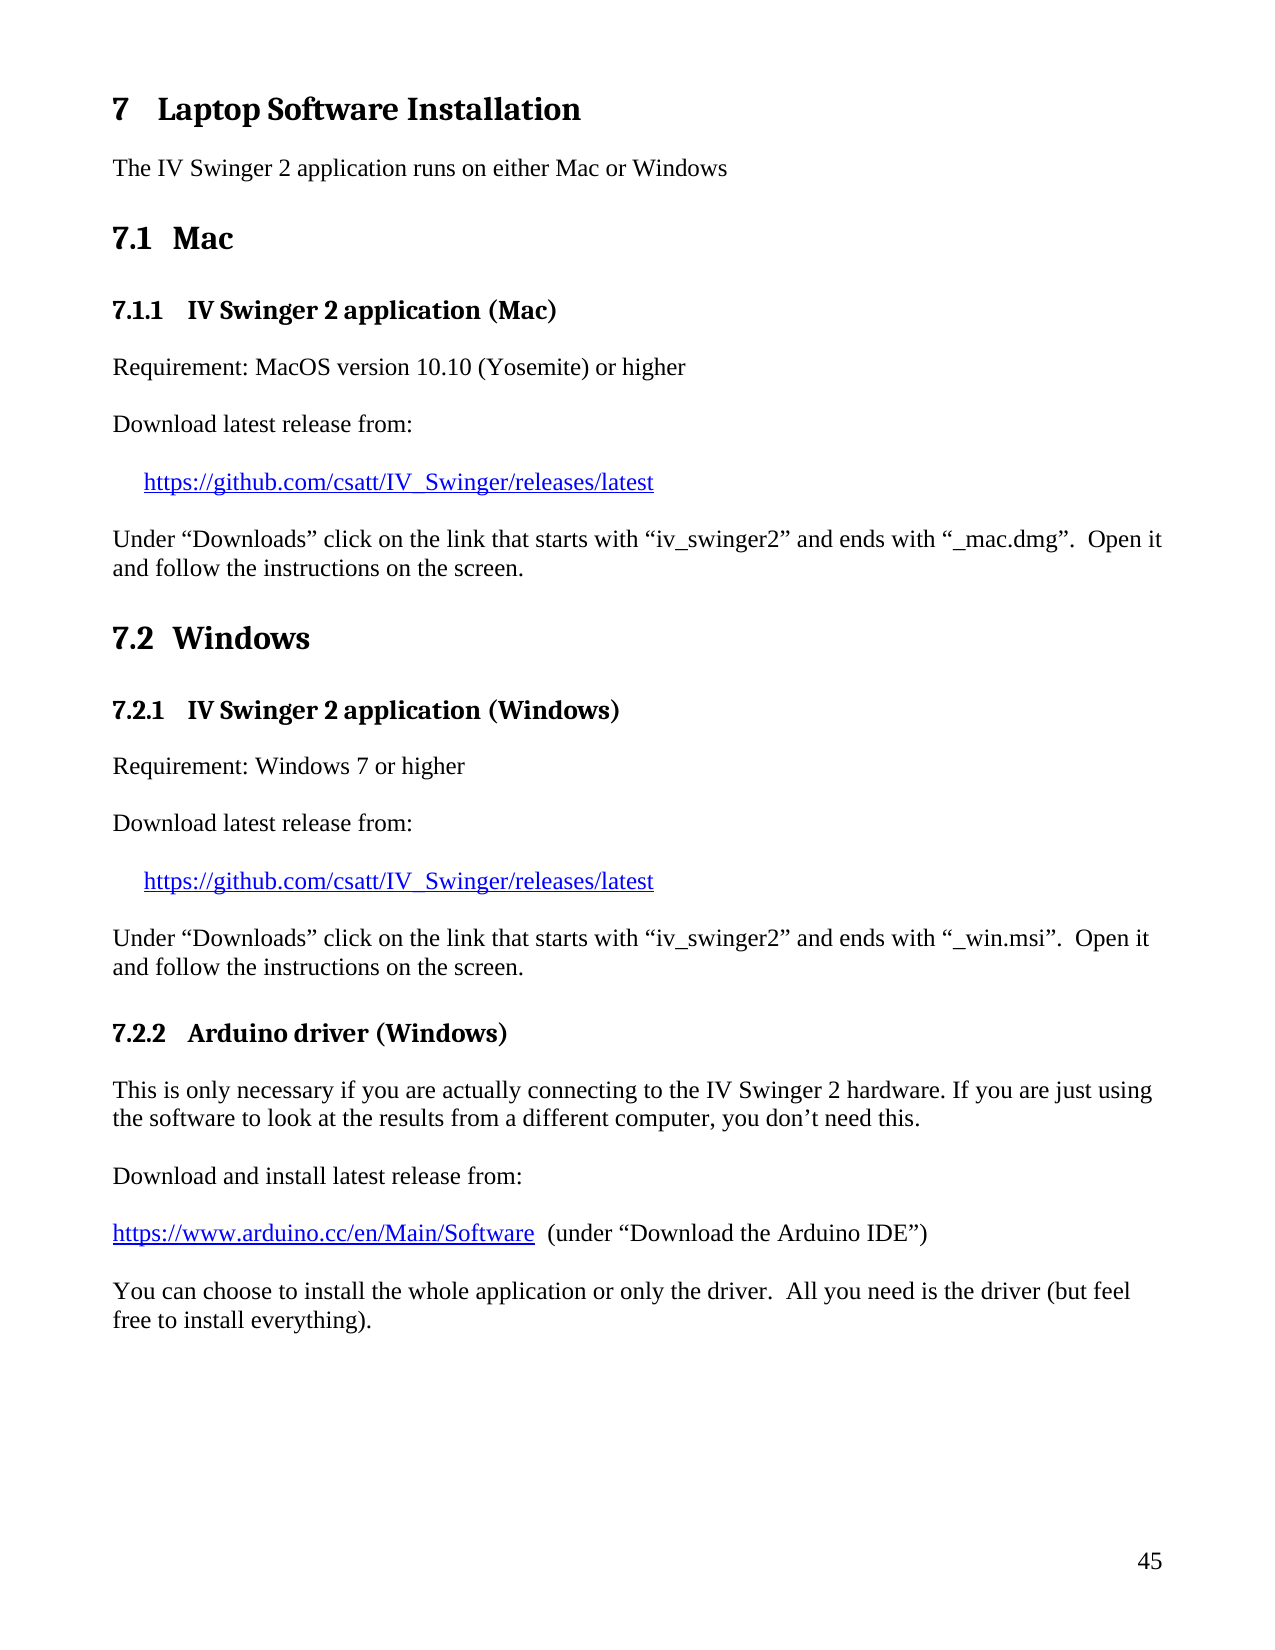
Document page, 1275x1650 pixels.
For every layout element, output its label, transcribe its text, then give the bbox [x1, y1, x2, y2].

text https://github.com/csatt/IV_Swinger/releases/latest [112, 467, 1162, 495]
subtitle IV Swinger 2 application (Mac) [112, 295, 1162, 327]
subtitle Laptop Software Installation [112, 90, 1162, 128]
text https://www.arduino.cc/en/Main/Software (under “Download the Arduino IDE”) [112, 1218, 1162, 1247]
subtitle Mac [112, 219, 1162, 258]
text Requirement: Windows 7 or higher [112, 751, 1122, 780]
text You can choose to install the whole application or only the driver. All you need is the driver (but feel free to install everything). [112, 1276, 1162, 1333]
subtitle Windows [112, 619, 1162, 657]
text Download and install latest release from: [112, 1161, 1162, 1190]
text Under “Downloads” click on the link that starts with “iv_swinger2” and ends with “_win.msi”. Open it and follow the instructions on the screen. [112, 923, 1162, 981]
text Requirement: MacOS version 10.10 (Yosemite) or higher [112, 352, 1122, 380]
subtitle IV Swinger 2 application (Windows) [112, 695, 1162, 726]
text Under “Downloads” click on the link that starts with “iv_swinger2” and ends with “_mac.dmg”. Open it and follow the instructions on the screen. [112, 524, 1162, 582]
text https://github.com/csatt/IV_Swinger/releases/latest [112, 866, 1162, 895]
text The IV Swinger 2 application runs on either Mac or Windows [112, 153, 1122, 182]
text Download latest release from: [112, 409, 1162, 438]
text Download latest release from: [112, 808, 1162, 837]
subtitle Arduino driver (Windows) [112, 1018, 1162, 1050]
text This is only necessary if you are actually connecting to the IV Swinger 2 hardware. If you are just using the software to look at the results from a different computer, you don’t need this. [112, 1075, 1162, 1132]
